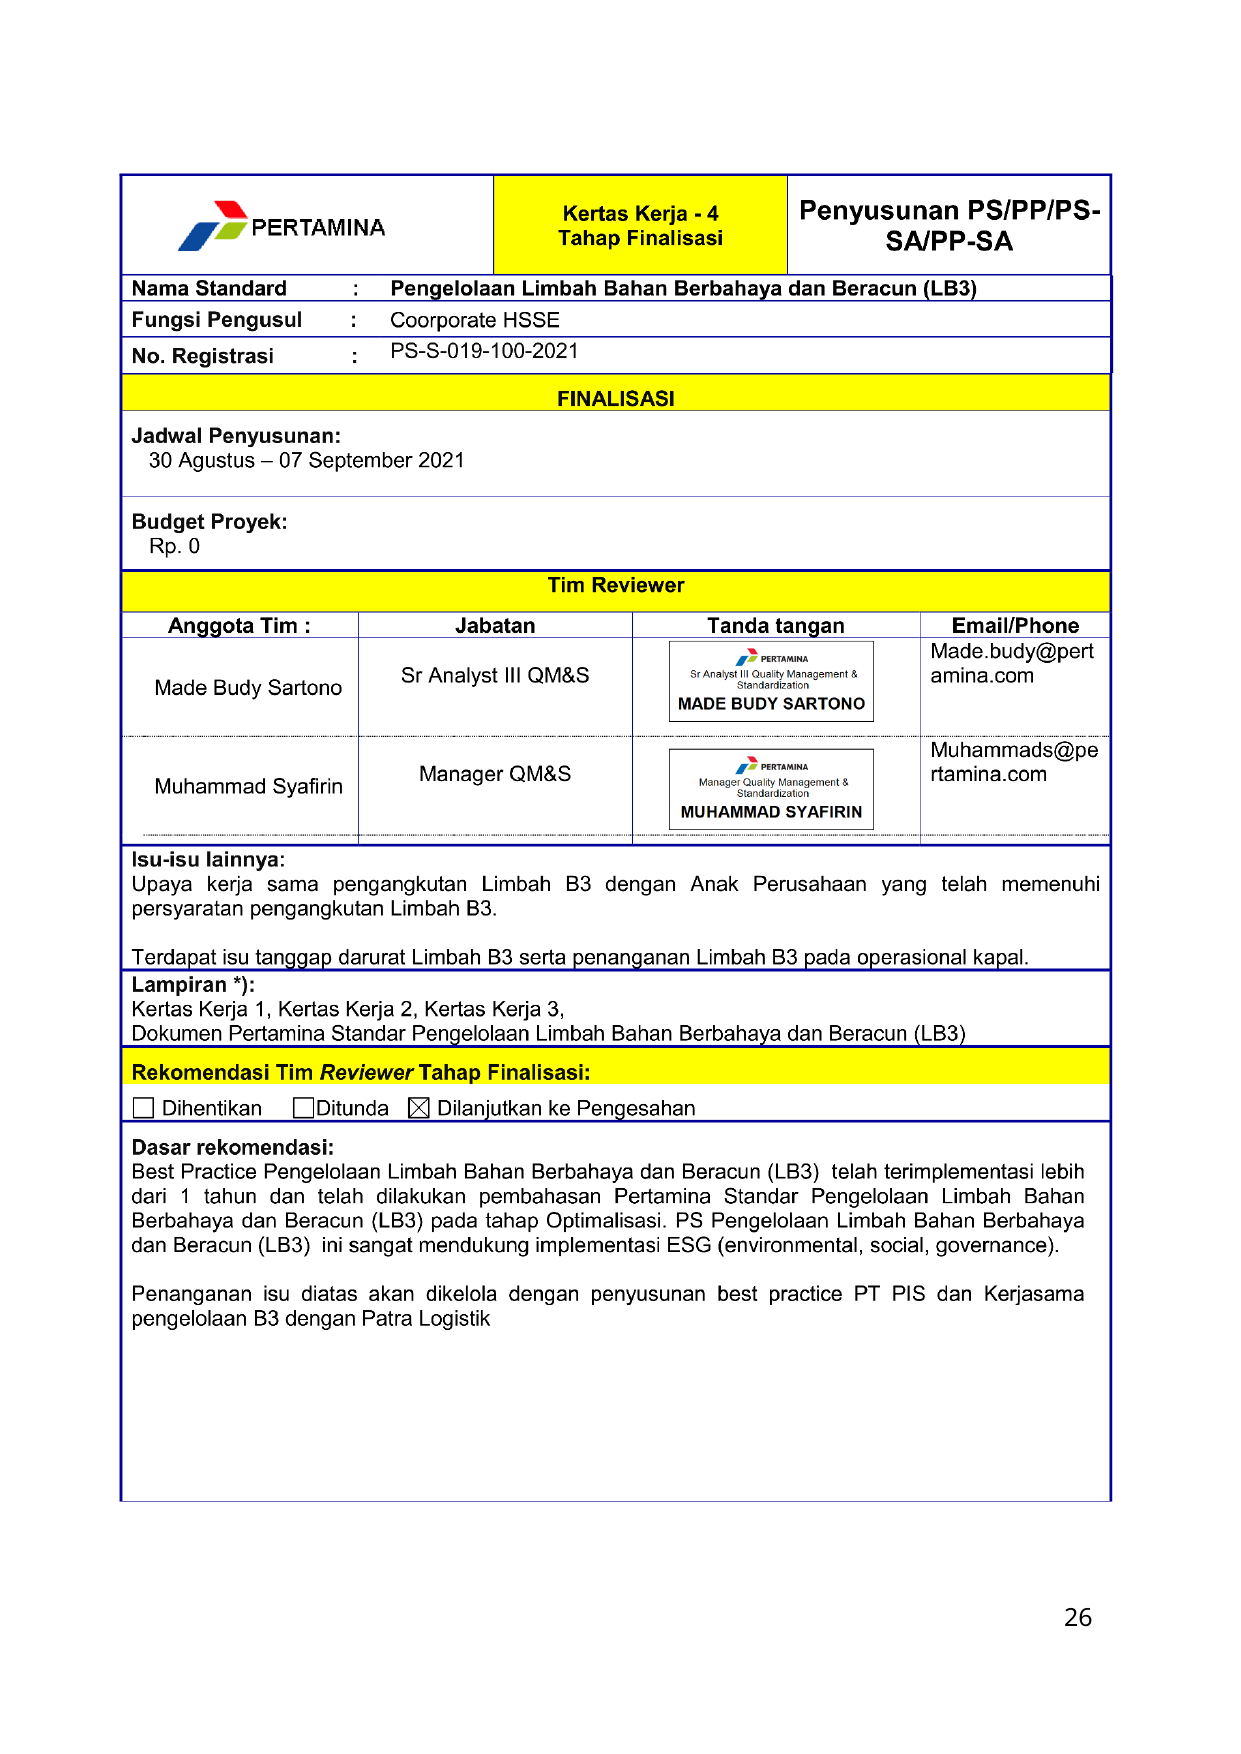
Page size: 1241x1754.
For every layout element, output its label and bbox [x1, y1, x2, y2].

picture [102, 146, 1134, 1524]
